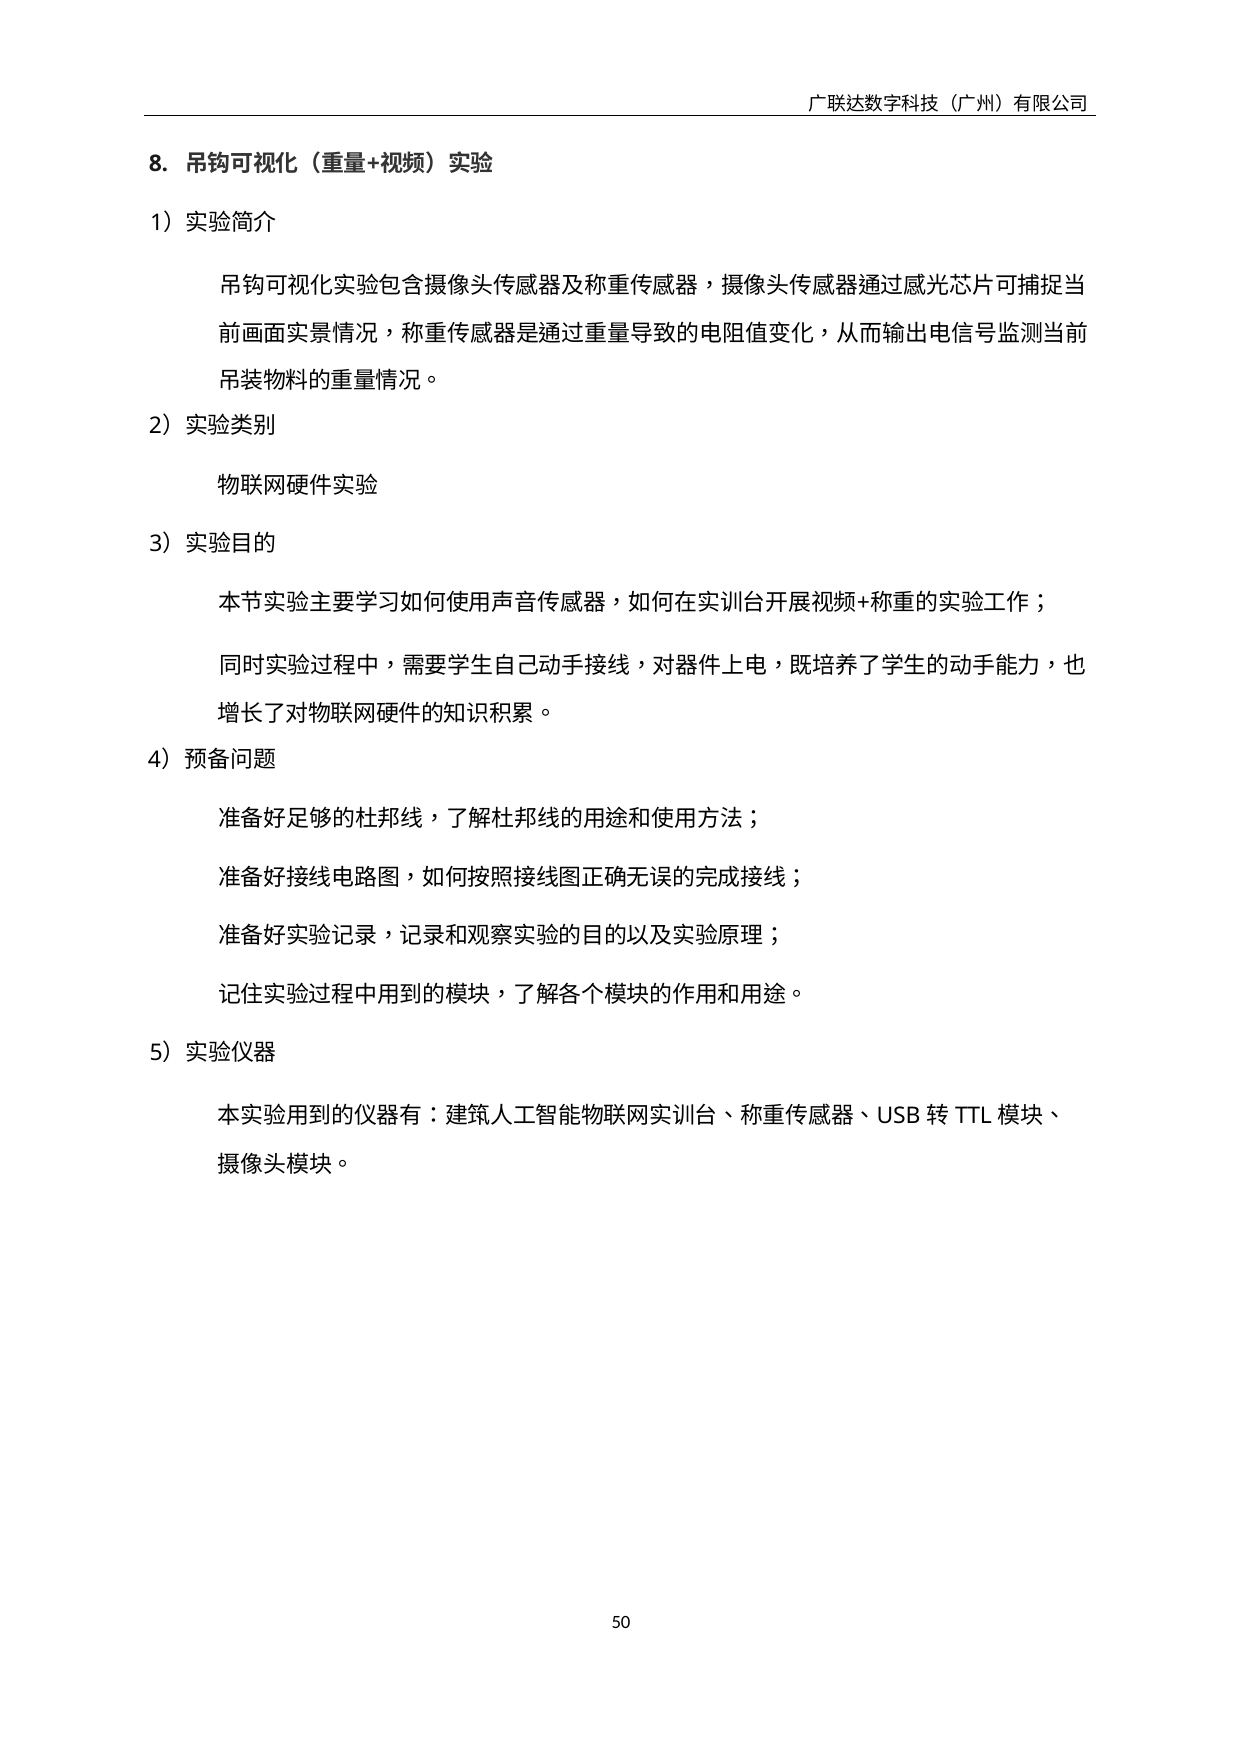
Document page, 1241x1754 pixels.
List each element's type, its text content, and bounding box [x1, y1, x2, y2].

text 本节实验主要学习如何使用声音传感器，如何在实训台开展视频+称重的实验工作； [218, 590, 1096, 615]
text 记住实验过程中用到的模块，了解各个模块的作用和用途。 [218, 982, 1096, 1007]
text 4）预备问题 [148, 748, 1096, 773]
text 8. 吊钩可视化（重量+视频）实验 [148, 151, 1096, 176]
text 同时实验过程中，需要学生自己动手接线，对器件上电，既培养了学生的动手能力，也增长了对物联网硬件的知识积累。 [218, 649, 1088, 728]
text 吊钩可视化实验包含摄像头传感器及称重传感器，摄像头传感器通过感光芯片可捕捉当前画面实景情况，称重传感器是通过重量导致的电阻值变化，从而输出电信号监测当前吊装物料的重量情况。 [218, 269, 1088, 395]
text 准备好足够的杜邦线，了解杜邦线的用途和使用方法； [218, 807, 1096, 832]
text 本实验用到的仪器有：建筑人工智能物联网实训台、称重传感器、USB 转 TTL 模块、摄像头模块。 [218, 1099, 1070, 1179]
text 3）实验目的 [149, 532, 1096, 556]
text 5）实验仪器 [149, 1041, 1096, 1065]
text 物联网硬件实验 [217, 473, 1096, 498]
text 1）实验简介 [150, 210, 1096, 235]
text 准备好实验记录，记录和观察实验的目的以及实验原理； [218, 924, 1096, 949]
text 准备好接线电路图，如何按照接线图正确无误的完成接线； [218, 865, 1096, 890]
text 2）实验类别 [149, 414, 1096, 439]
